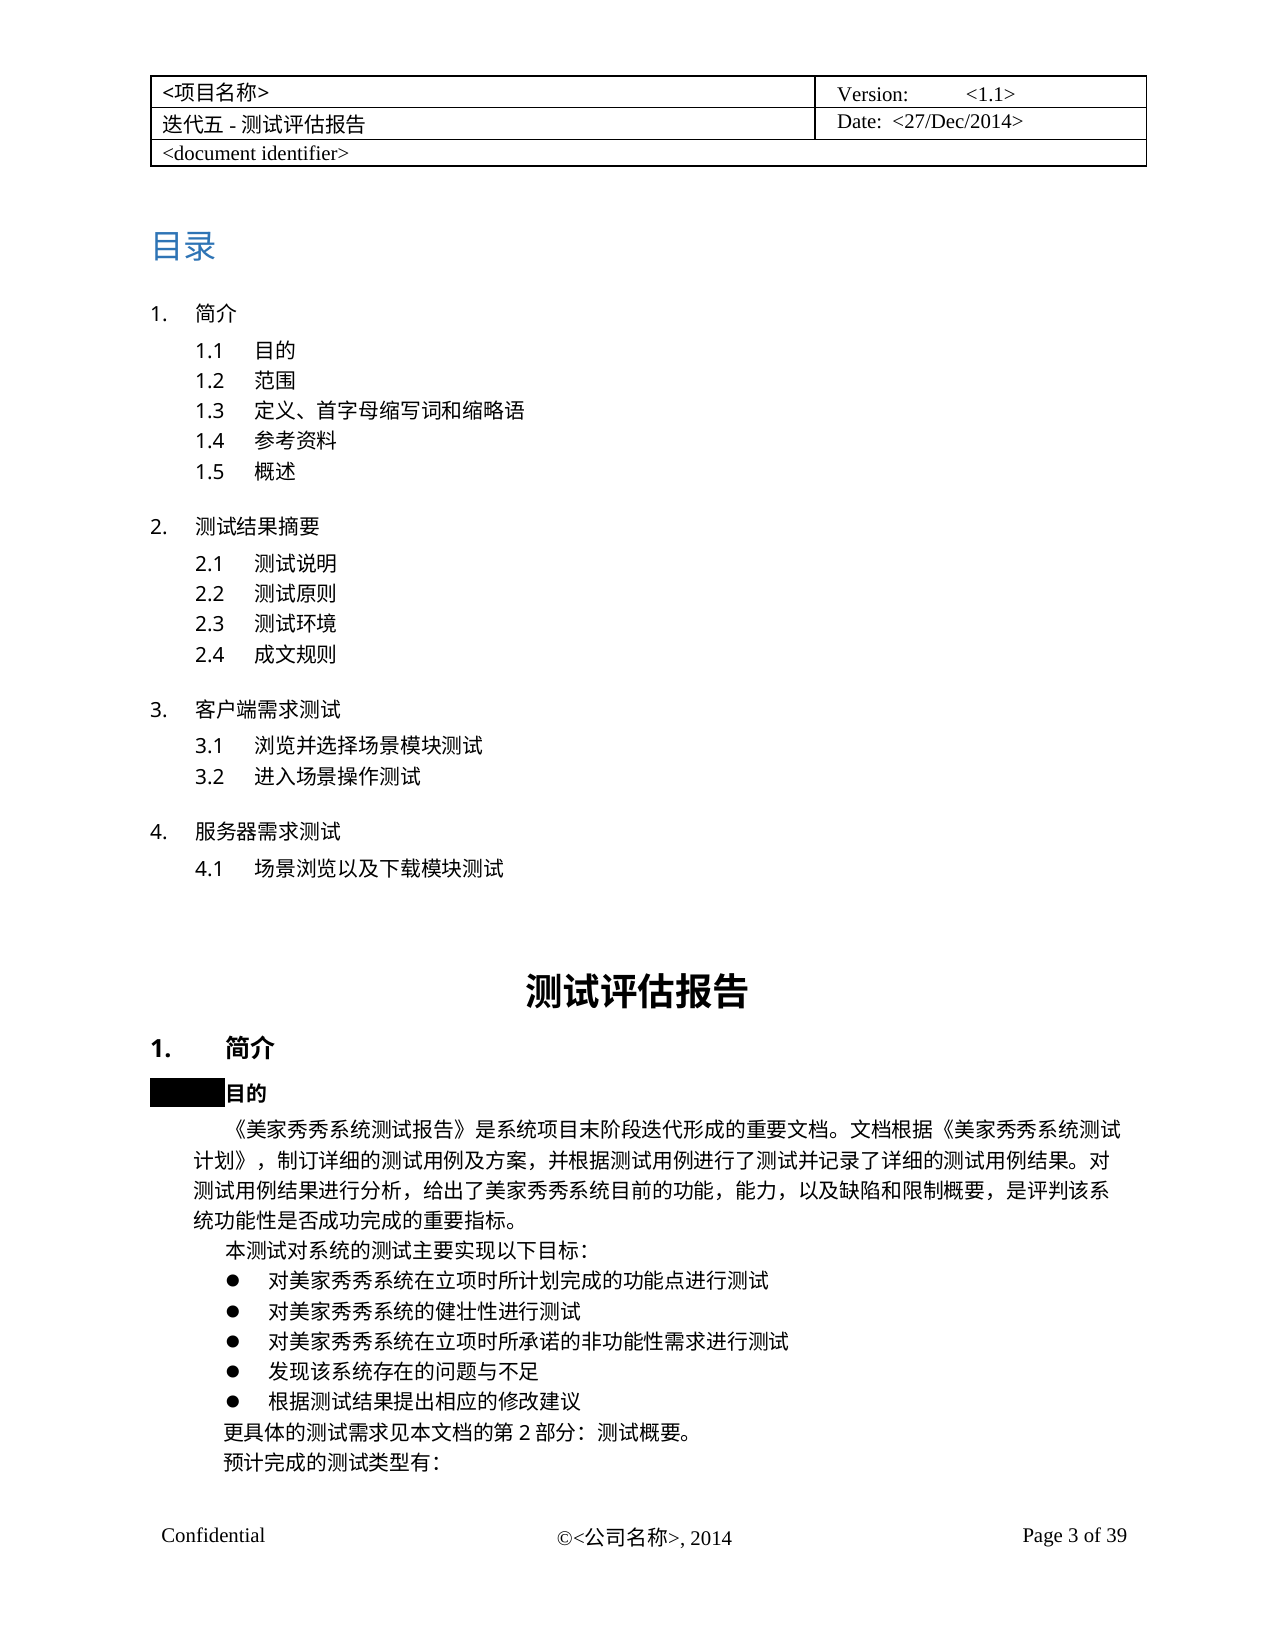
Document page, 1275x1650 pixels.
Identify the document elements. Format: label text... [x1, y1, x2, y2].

list 对美家秀秀系统的健壮性进行测试 [225, 1295, 1125, 1325]
list 根据测试结果提出相应的修改建议 [225, 1386, 1125, 1416]
list 发现该系统存在的问题与不足 [225, 1355, 1125, 1386]
text 本测试对系统的测试主要实现以下目标： [225, 1234, 1125, 1265]
subtitle 目的 [150, 1077, 1125, 1107]
text 预计完成的测试类型有： [150, 1446, 1125, 1476]
list 对美家秀秀系统在立项时所计划完成的功能点进行测试 [225, 1265, 1125, 1295]
text 更具体的测试需求见本文档的第2部分：测试概要。 [150, 1416, 1125, 1446]
subtitle 简介 [150, 1028, 1125, 1065]
list 《美家秀秀系统测试报告》是系统项目末阶段迭代形成的重要文档。文档根据《美家秀秀系统测试计划》，制订详细的测试用例及方案，并根据测试用例进行了测试并记录了详细的测试用例结果。对测试用例结果进行分析，给出了美家秀秀系统目前的功能，能力，以及缺陷和限制概要，是评判该系统功能性是否成功完成的重要指标。 [194, 1114, 1125, 1234]
list 对美家秀秀系统在立项时所承诺的非功能性需求进行测试 [225, 1325, 1125, 1355]
title 测试评估报告 [150, 962, 1125, 1016]
